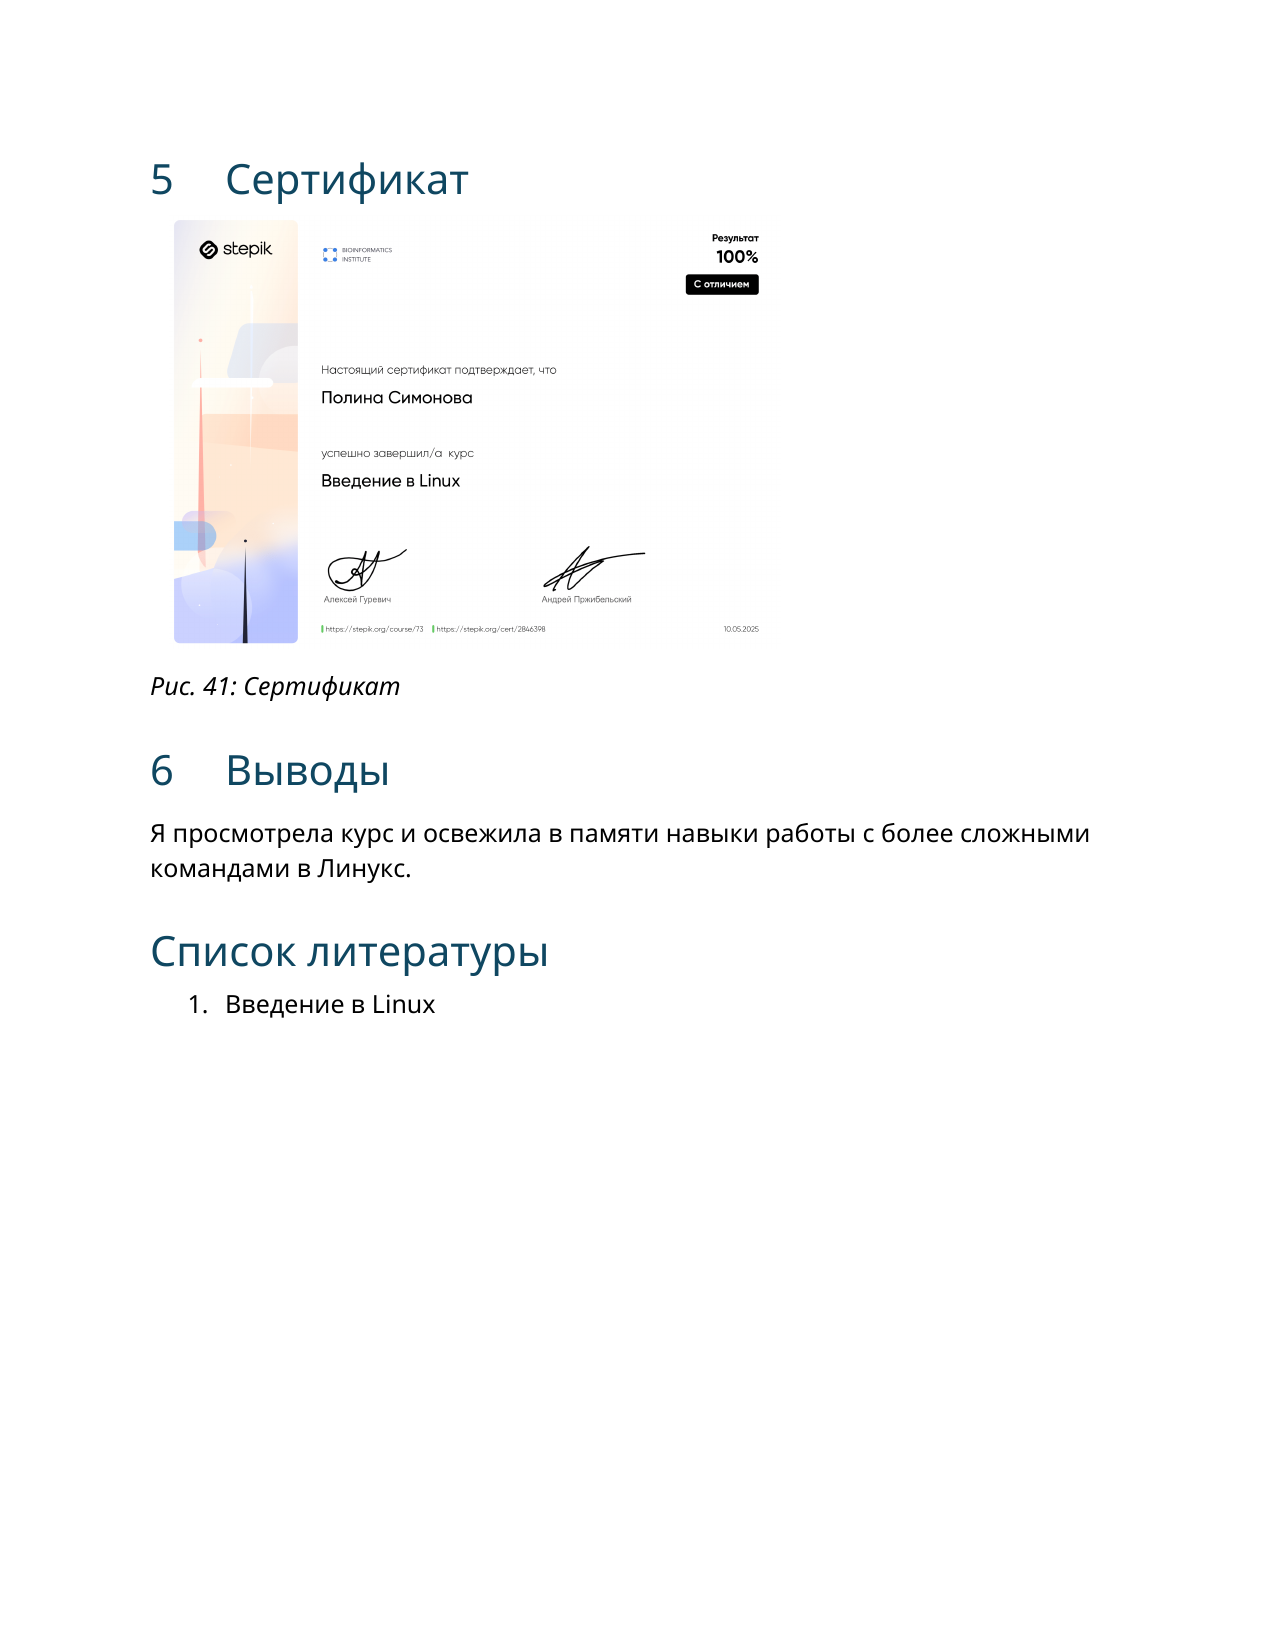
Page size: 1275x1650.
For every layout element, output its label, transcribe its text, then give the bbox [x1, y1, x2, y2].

text Рис. 41: Сертификат [150, 669, 1125, 703]
text Я просмотрела курс и освежила в памяти навыки работы с более сложными командами в Линукс. [150, 816, 1125, 884]
subtitle 5 Сертификат [150, 150, 1125, 207]
picture [168, 215, 782, 649]
subtitle 6 Выводы [150, 741, 1125, 797]
subtitle Список литературы [150, 922, 1125, 978]
list Введение в Linux [187, 987, 1125, 1021]
